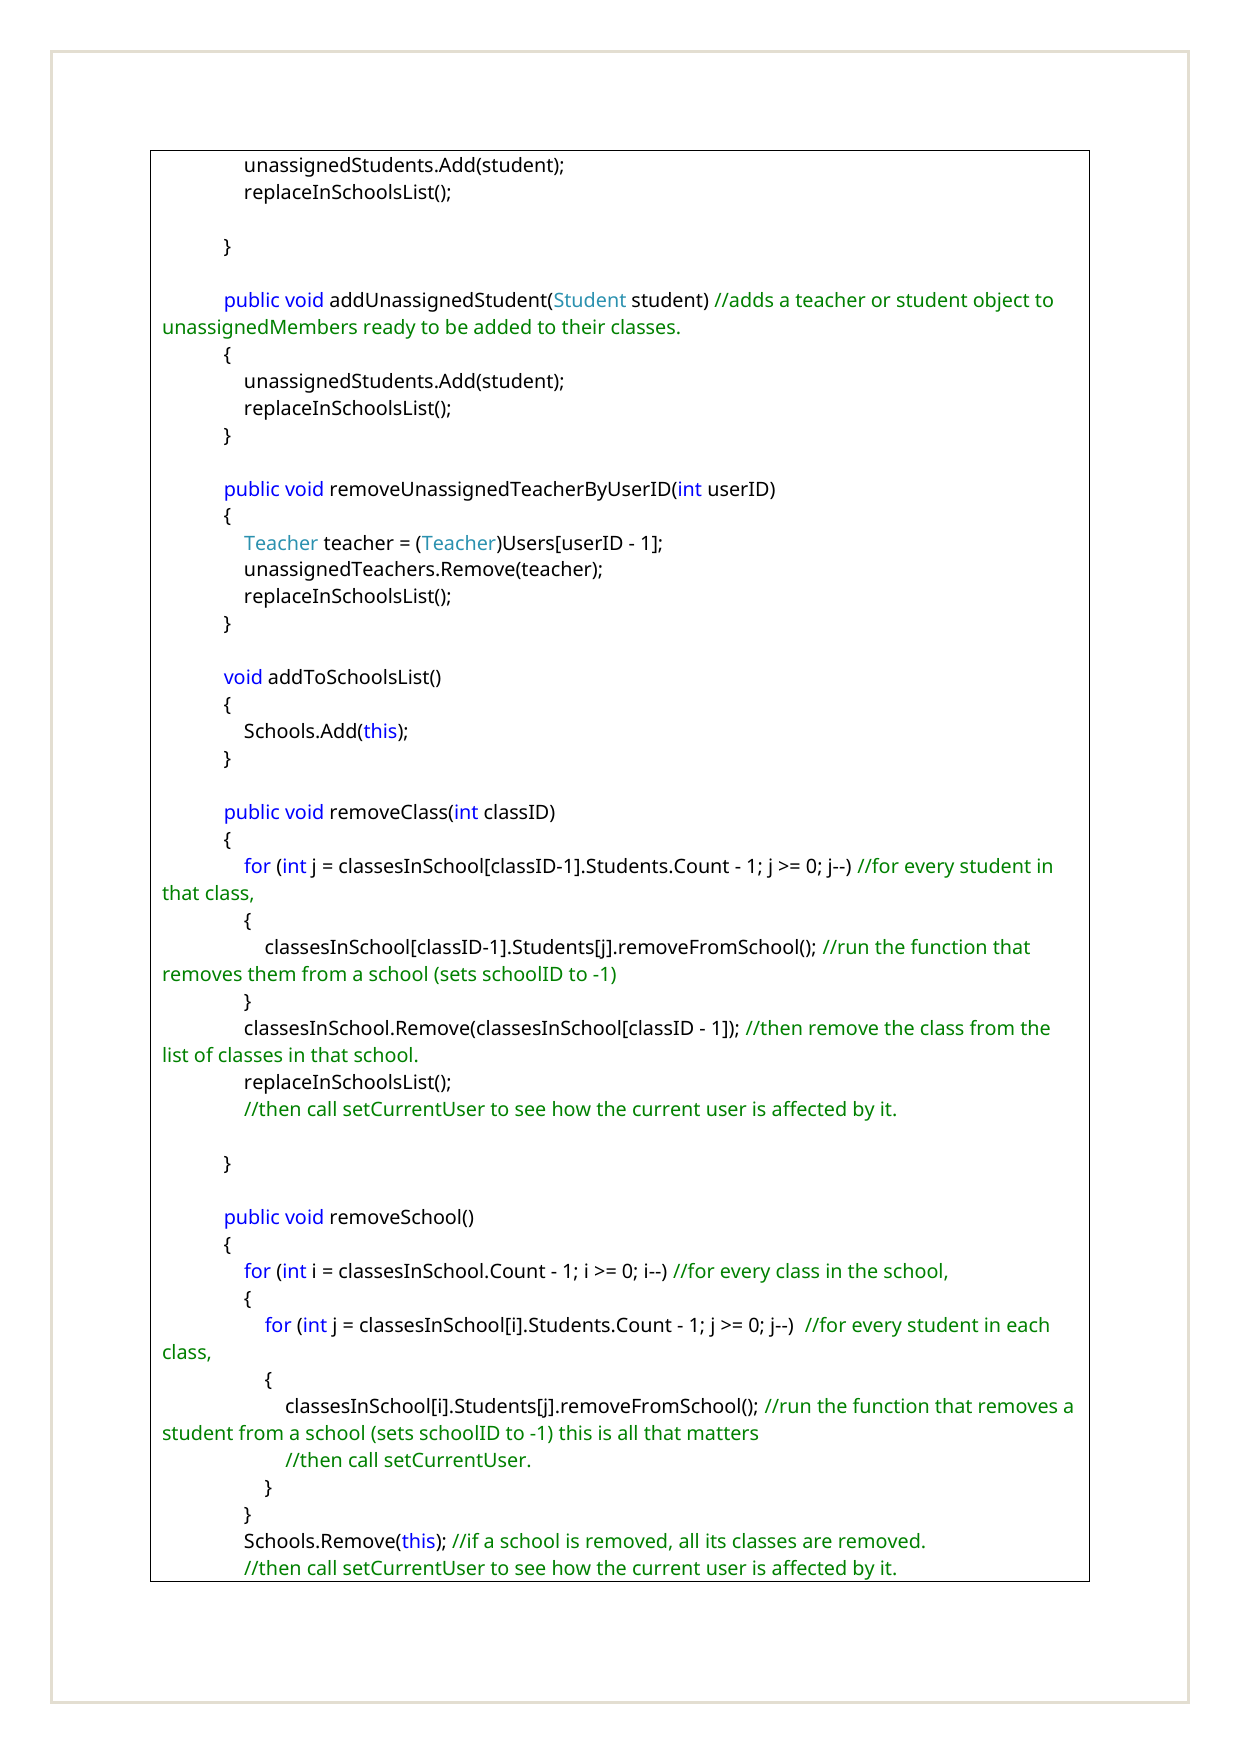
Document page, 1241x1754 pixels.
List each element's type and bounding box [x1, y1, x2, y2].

table_header [151, 151, 1089, 1581]
